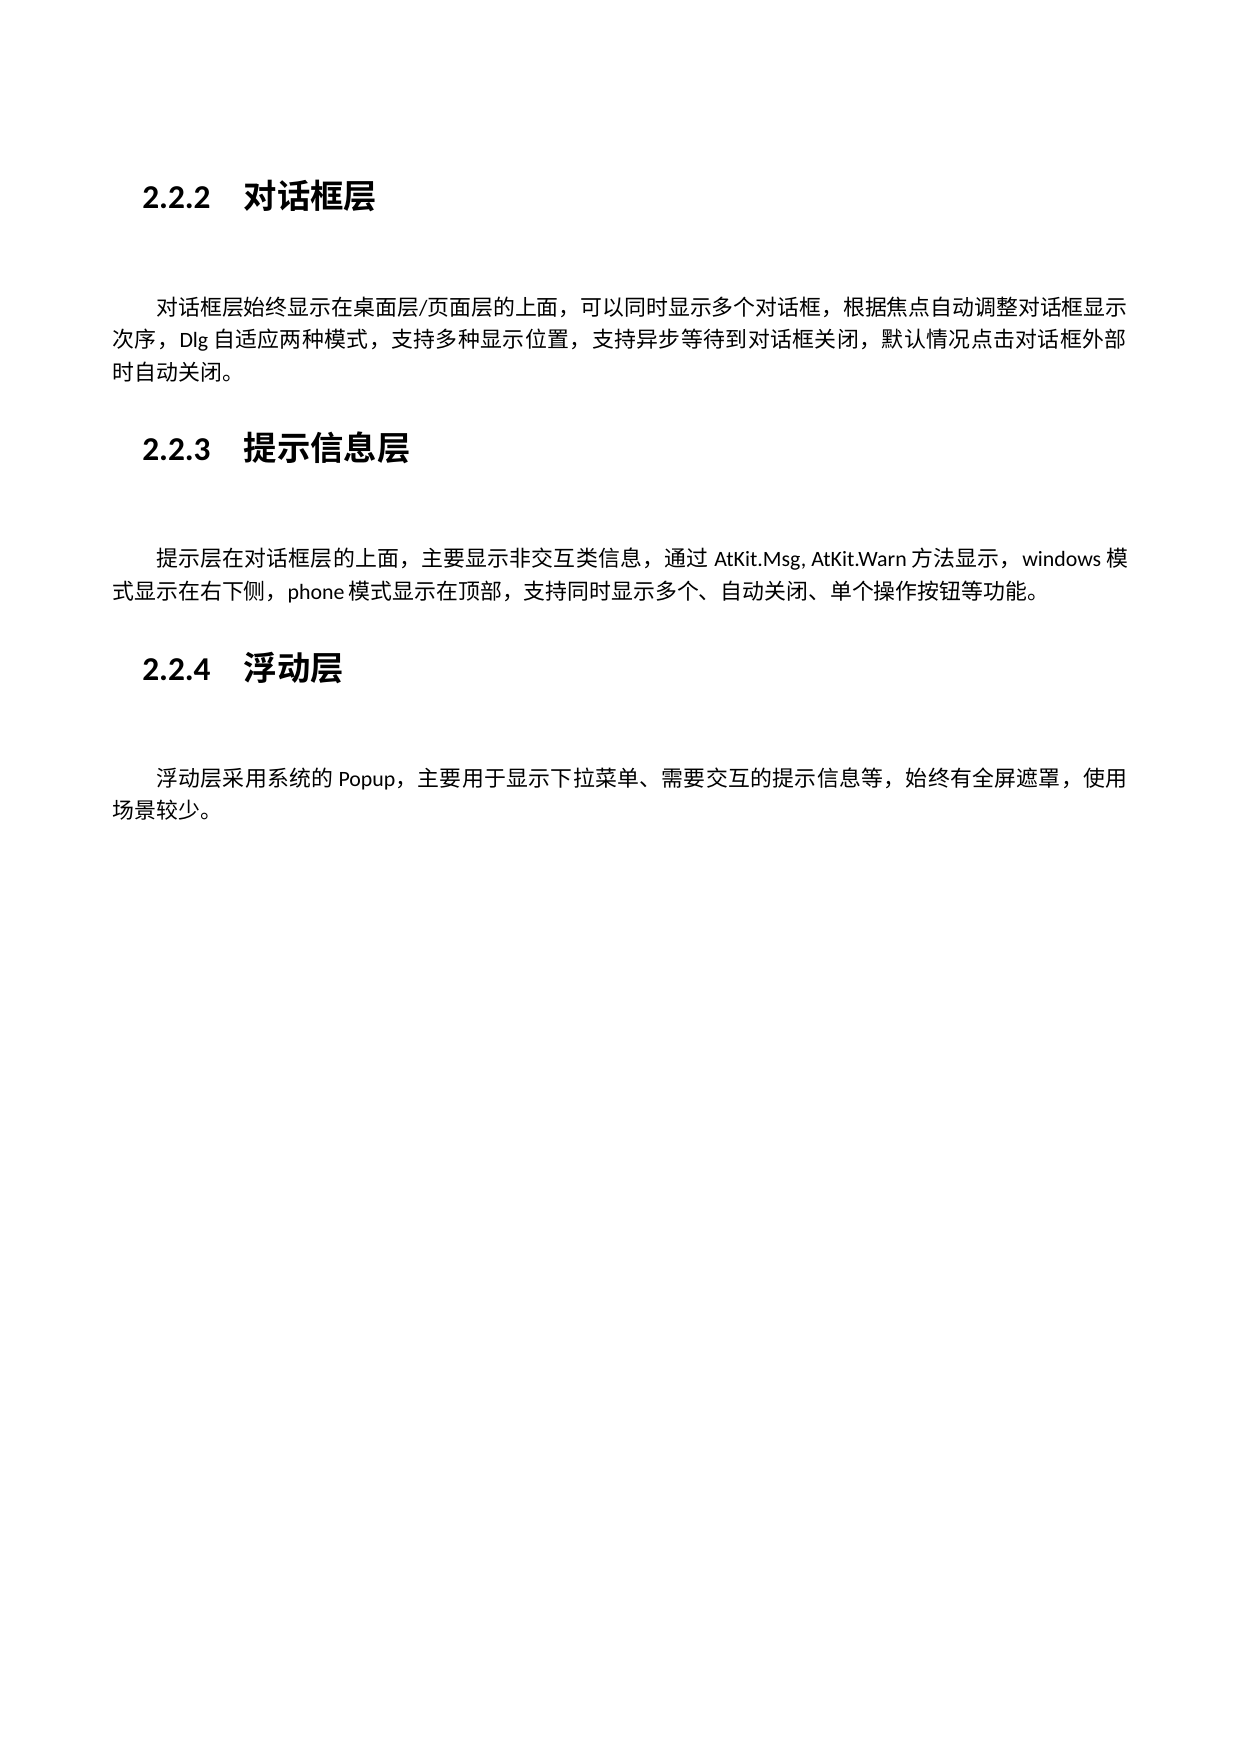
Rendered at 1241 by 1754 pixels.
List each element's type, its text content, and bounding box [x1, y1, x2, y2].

text 对话框层始终显示在桌面层/页面层的上面，可以同时显示多个对话框，根据焦点自动调整对话框显示次序，Dlg自适应两种模式，支持多种显示位置，支持异步等待到对话框关闭，默认情况点击对话框外部时自动关闭。 [112, 289, 1128, 387]
subtitle 浮动层 [142, 633, 1128, 698]
text 提示层在对话框层的上面，主要显示非交互类信息，通过AtKit.Msg, AtKit.Warn方法显示，windows模式显示在右下侧，phone模式显示在顶部，支持同时显示多个、自动关闭、单个操作按钮等功能。 [112, 541, 1128, 606]
subtitle 提示信息层 [142, 414, 1128, 479]
text 浮动层采用系统的Popup，主要用于显示下拉菜单、需要交互的提示信息等，始终有全屏遮罩，使用场景较少。 [112, 760, 1128, 825]
subtitle 对话框层 [142, 162, 1128, 227]
